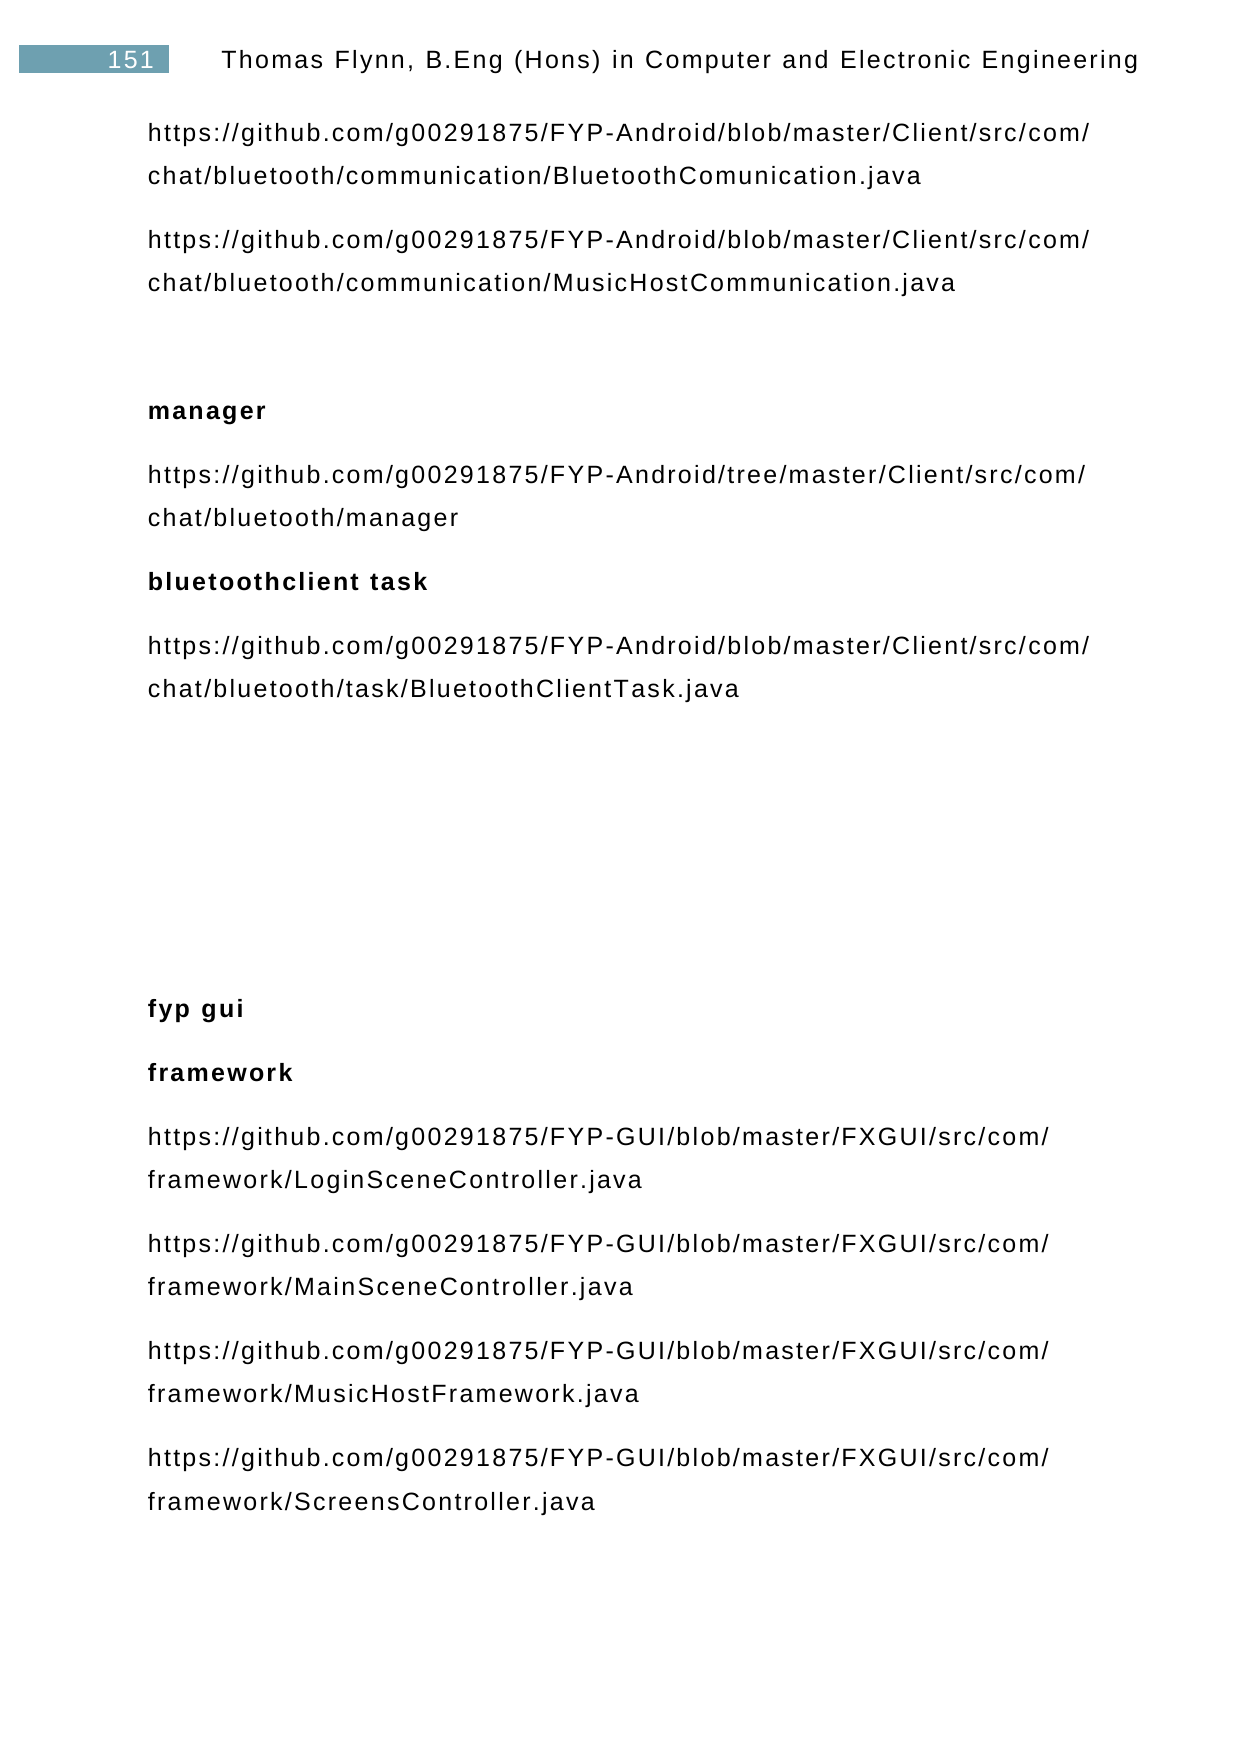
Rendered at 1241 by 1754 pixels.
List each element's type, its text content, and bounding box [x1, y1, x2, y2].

text https://github.com/g00291875/FYP-Android/blob/master/Client/src/com/chat/bluetooth/communication/BluetoothComunication.java [148, 118, 1122, 190]
text https://github.com/g00291875/FYP-GUI/blob/master/FXGUI/src/com/framework/ScreensController.java [148, 1443, 1122, 1515]
text bluetoothclient task [148, 567, 1122, 596]
text https://github.com/g00291875/FYP-GUI/blob/master/FXGUI/src/com/framework/MainSceneController.java [148, 1229, 1122, 1301]
text https://github.com/g00291875/FYP-GUI/blob/master/FXGUI/src/com/framework/LoginSceneController.java [148, 1122, 1122, 1194]
text https://github.com/g00291875/FYP-Android/tree/master/Client/src/com/chat/bluetooth/manager [148, 460, 1122, 532]
text https://github.com/g00291875/FYP-GUI/blob/master/FXGUI/src/com/framework/MusicHostFramework.java [148, 1336, 1122, 1408]
text framework [148, 1058, 1122, 1087]
text fyp gui [148, 994, 1122, 1023]
text https://github.com/g00291875/FYP-Android/blob/master/Client/src/com/chat/bluetooth/task/BluetoothClientTask.java [148, 631, 1122, 703]
text https://github.com/g00291875/FYP-Android/blob/master/Client/src/com/chat/bluetooth/communication/MusicHostCommunication.java [148, 225, 1122, 297]
text manager [148, 396, 1122, 425]
